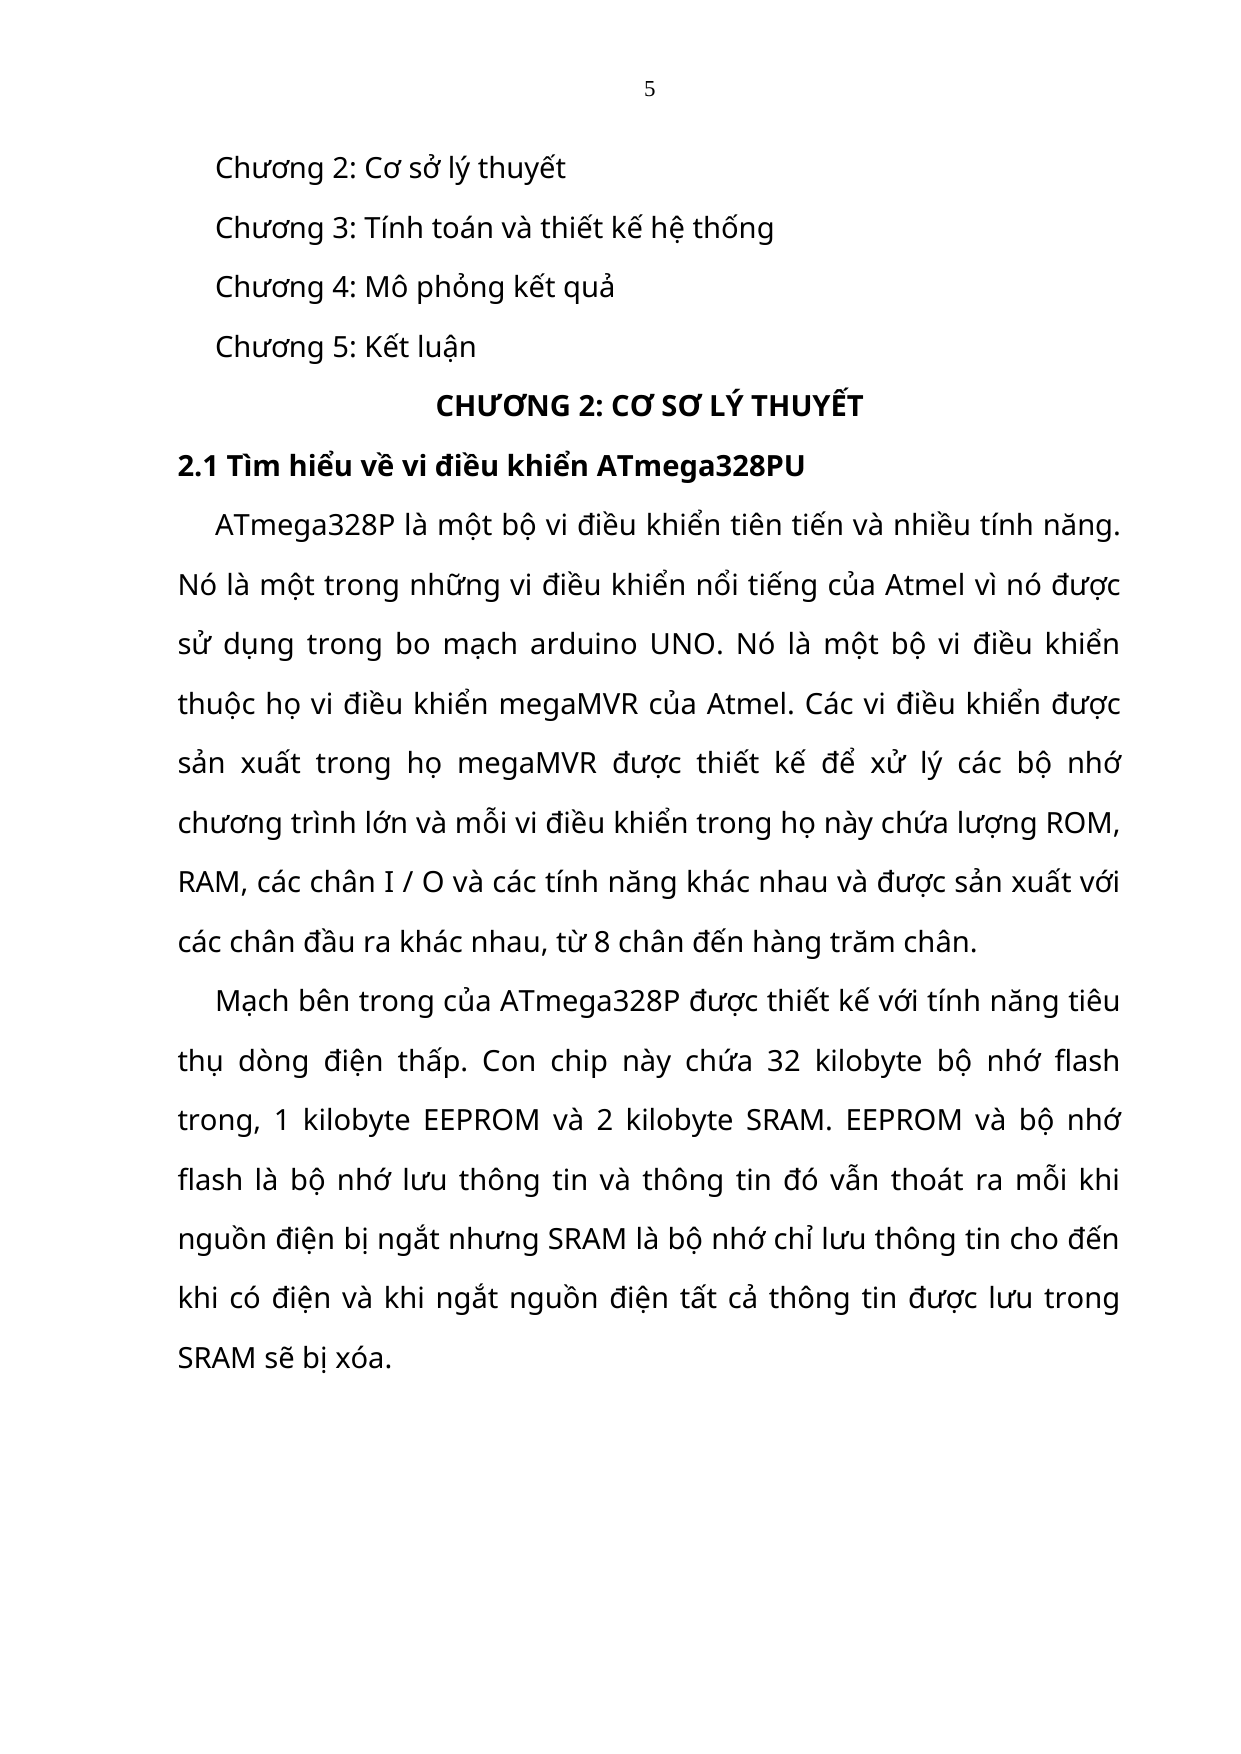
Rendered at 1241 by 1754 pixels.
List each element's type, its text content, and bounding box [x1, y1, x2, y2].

text Chương 4: Mô phỏng kết quả [177, 267, 1122, 306]
text Mạch bên trong của ATmega328P được thiết kế với tính năng tiêu thụ dòng điện thấp. Con chip này chứa 32 kilobyte bộ nhớ flash trong, 1 kilobyte EEPROM và 2 kilobyte SRAM. EEPROM và bộ nhớ flash là bộ nhớ lưu thông tin và thông tin đó vẫn thoát ra mỗi khi nguồn điện bị ngắt nhưng SRAM là bộ nhớ chỉ lưu thông tin cho đến khi có điện và khi ngắt nguồn điện tất cả thông tin được lưu trong SRAM sẽ bị xóa. [177, 980, 1122, 1377]
text Chương 2: Cơ sở lý thuyết [177, 148, 1122, 187]
text Chương 3: Tính toán và thiết kế hệ thống [177, 207, 1122, 247]
text Chương 5: Kết luận [177, 326, 1122, 366]
subtitle 2.1 Tìm hiểu về vi điều khiển ATmega328PU [177, 445, 1122, 485]
subtitle CHƯƠNG 2: CƠ SƠ LÝ THUYẾT [177, 386, 1122, 425]
text ATmega328P là một bộ vi điều khiển tiên tiến và nhiều tính năng. Nó là một trong những vi điều khiển nổi tiếng của Atmel vì nó được sử dụng trong bo mạch arduino UNO. Nó là một bộ vi điều khiển thuộc họ vi điều khiển megaMVR của Atmel. Các vi điều khiển được sản xuất trong họ megaMVR được thiết kế để xử lý các bộ nhớ chương trình lớn và mỗi vi điều khiển trong họ này chứa lượng ROM, RAM, các chân I / O và các tính năng khác nhau và được sản xuất với các chân đầu ra khác nhau, từ 8 chân đến hàng trăm chân. [177, 504, 1122, 961]
